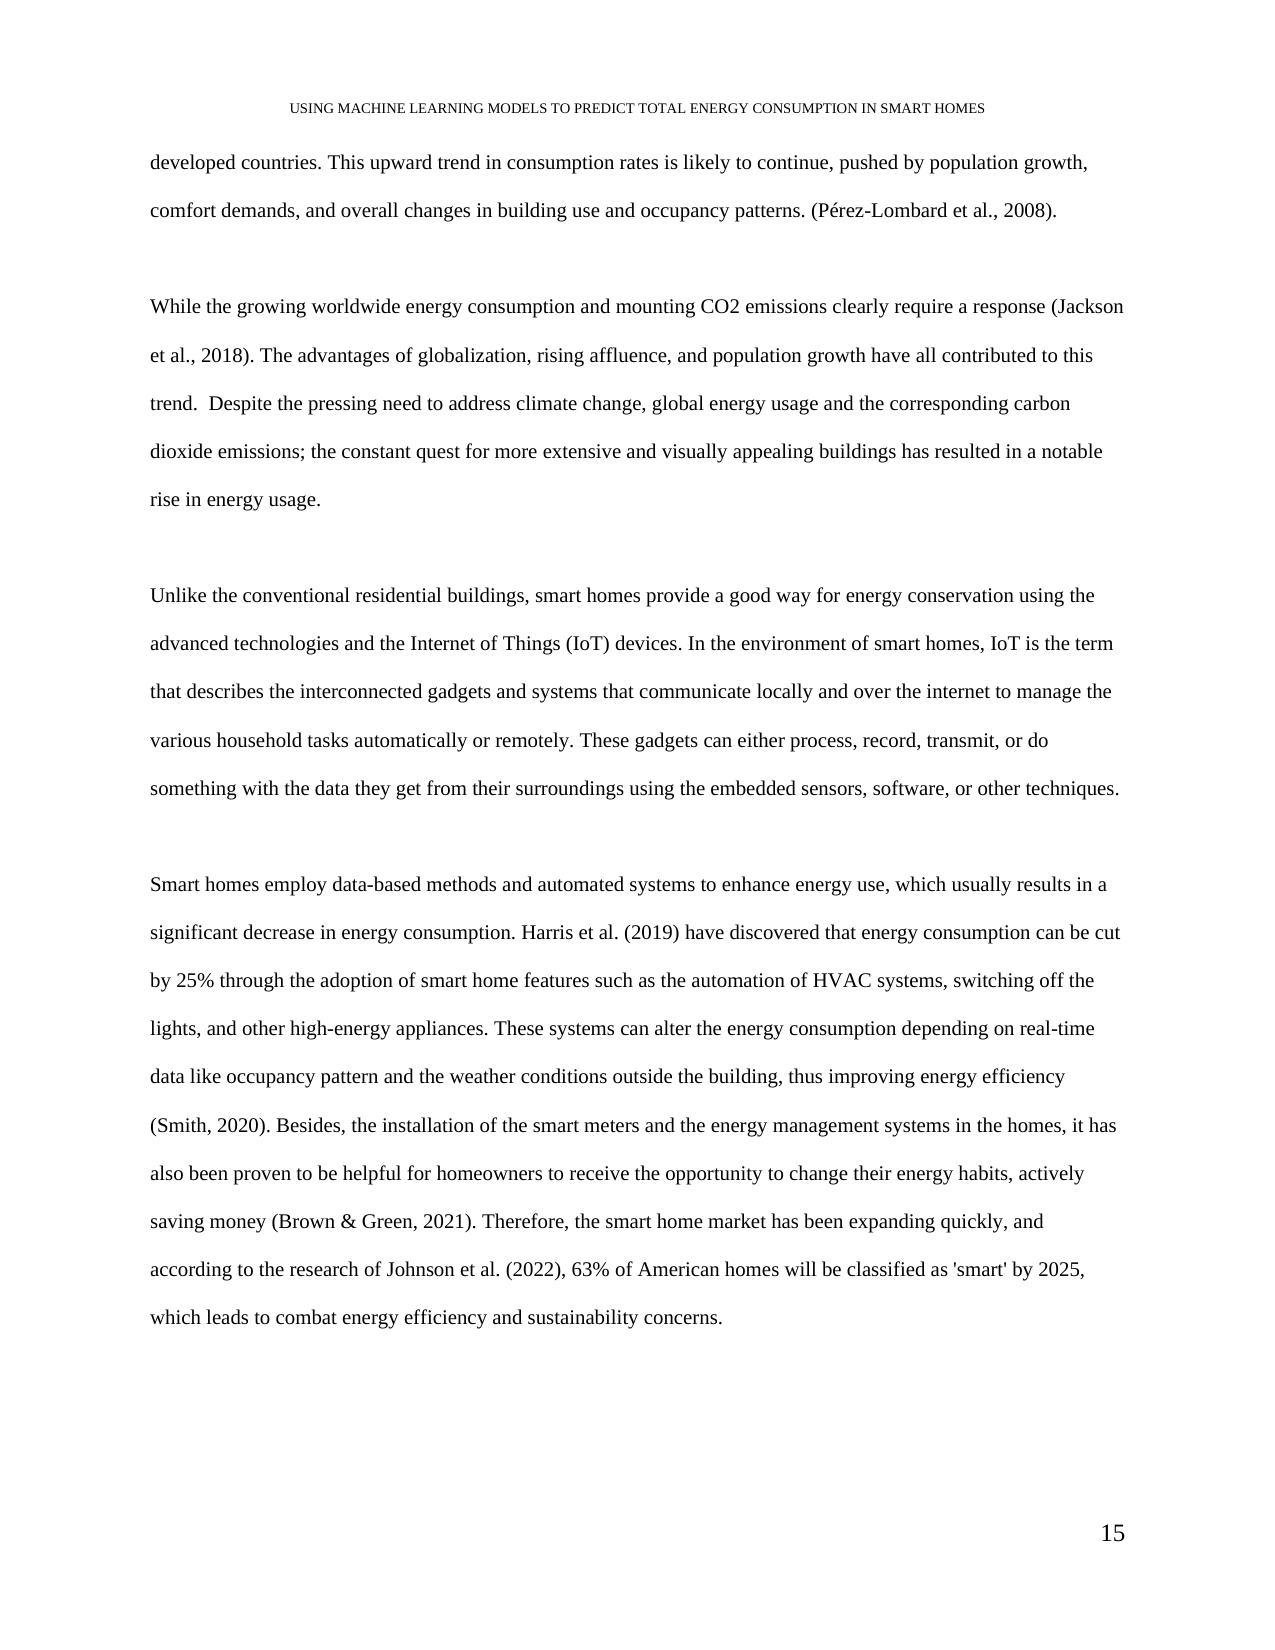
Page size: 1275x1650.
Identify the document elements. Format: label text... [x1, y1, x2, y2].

text Smart homes employ data-based methods and automated systems to enhance energy use, which usually results in a significant decrease in energy consumption. Harris et al. (2019) have discovered that energy consumption can be cut by 25% through the adoption of smart home features such as the automation of HVAC systems, switching off the lights, and other high-energy appliances. These systems can alter the energy consumption depending on real-time data like occupancy pattern and the weather conditions outside the building, thus improving energy efficiency (Smith, 2020). Besides, the installation of the smart meters and the energy management systems in the homes, it has also been proven to be helpful for homeowners to receive the opportunity to change their energy habits, actively saving money (Brown & Green, 2021). Therefore, the smart home market has been expanding quickly, and according to the research of Johnson et al. (2022), 63% of American homes will be classified as 'smart' by 2025, which leads to combat energy efficiency and sustainability concerns. [150, 872, 1125, 1329]
text Unlike the conventional residential buildings, smart homes provide a good way for energy conservation using the advanced technologies and the Internet of Things (IoT) devices. In the environment of smart homes, IoT is the term that describes the interconnected gadgets and systems that communicate locally and over the internet to manage the various household tasks automatically or remotely. These gadgets can either process, record, transmit, or do something with the data they get from their surroundings using the embedded sensors, software, or other techniques. [150, 583, 1125, 800]
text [150, 150, 1125, 222]
text While the growing worldwide energy consumption and mounting CO2 emissions clearly require a response (Jackson et al., 2018). The advantages of globalization, rising affluence, and population growth have all contributed to this trend. Despite the pressing need to address climate change, global energy usage and the corresponding carbon dioxide emissions; the constant quest for more extensive and visually appealing buildings has resulted in a notable rise in energy usage. [150, 294, 1125, 511]
